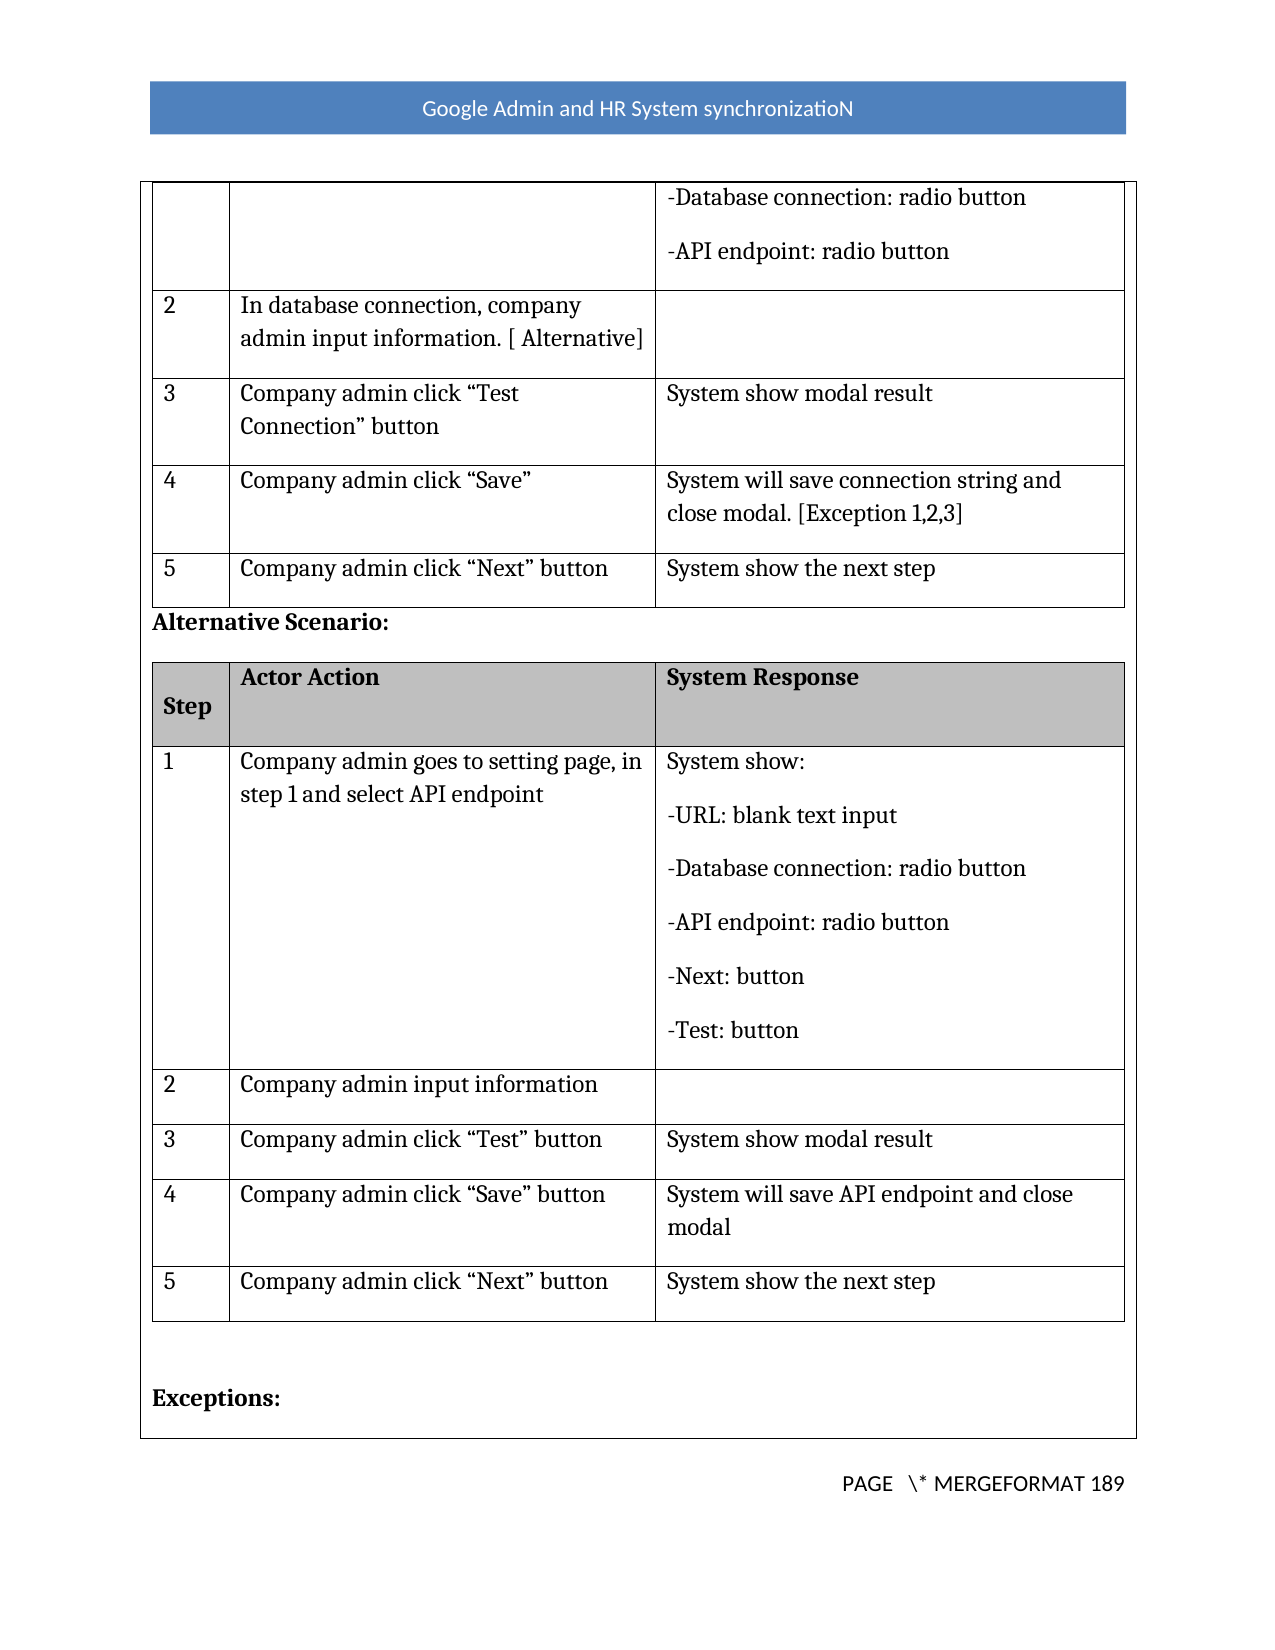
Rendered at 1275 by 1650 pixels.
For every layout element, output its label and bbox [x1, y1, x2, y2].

table_cell [141, 182, 1136, 1437]
